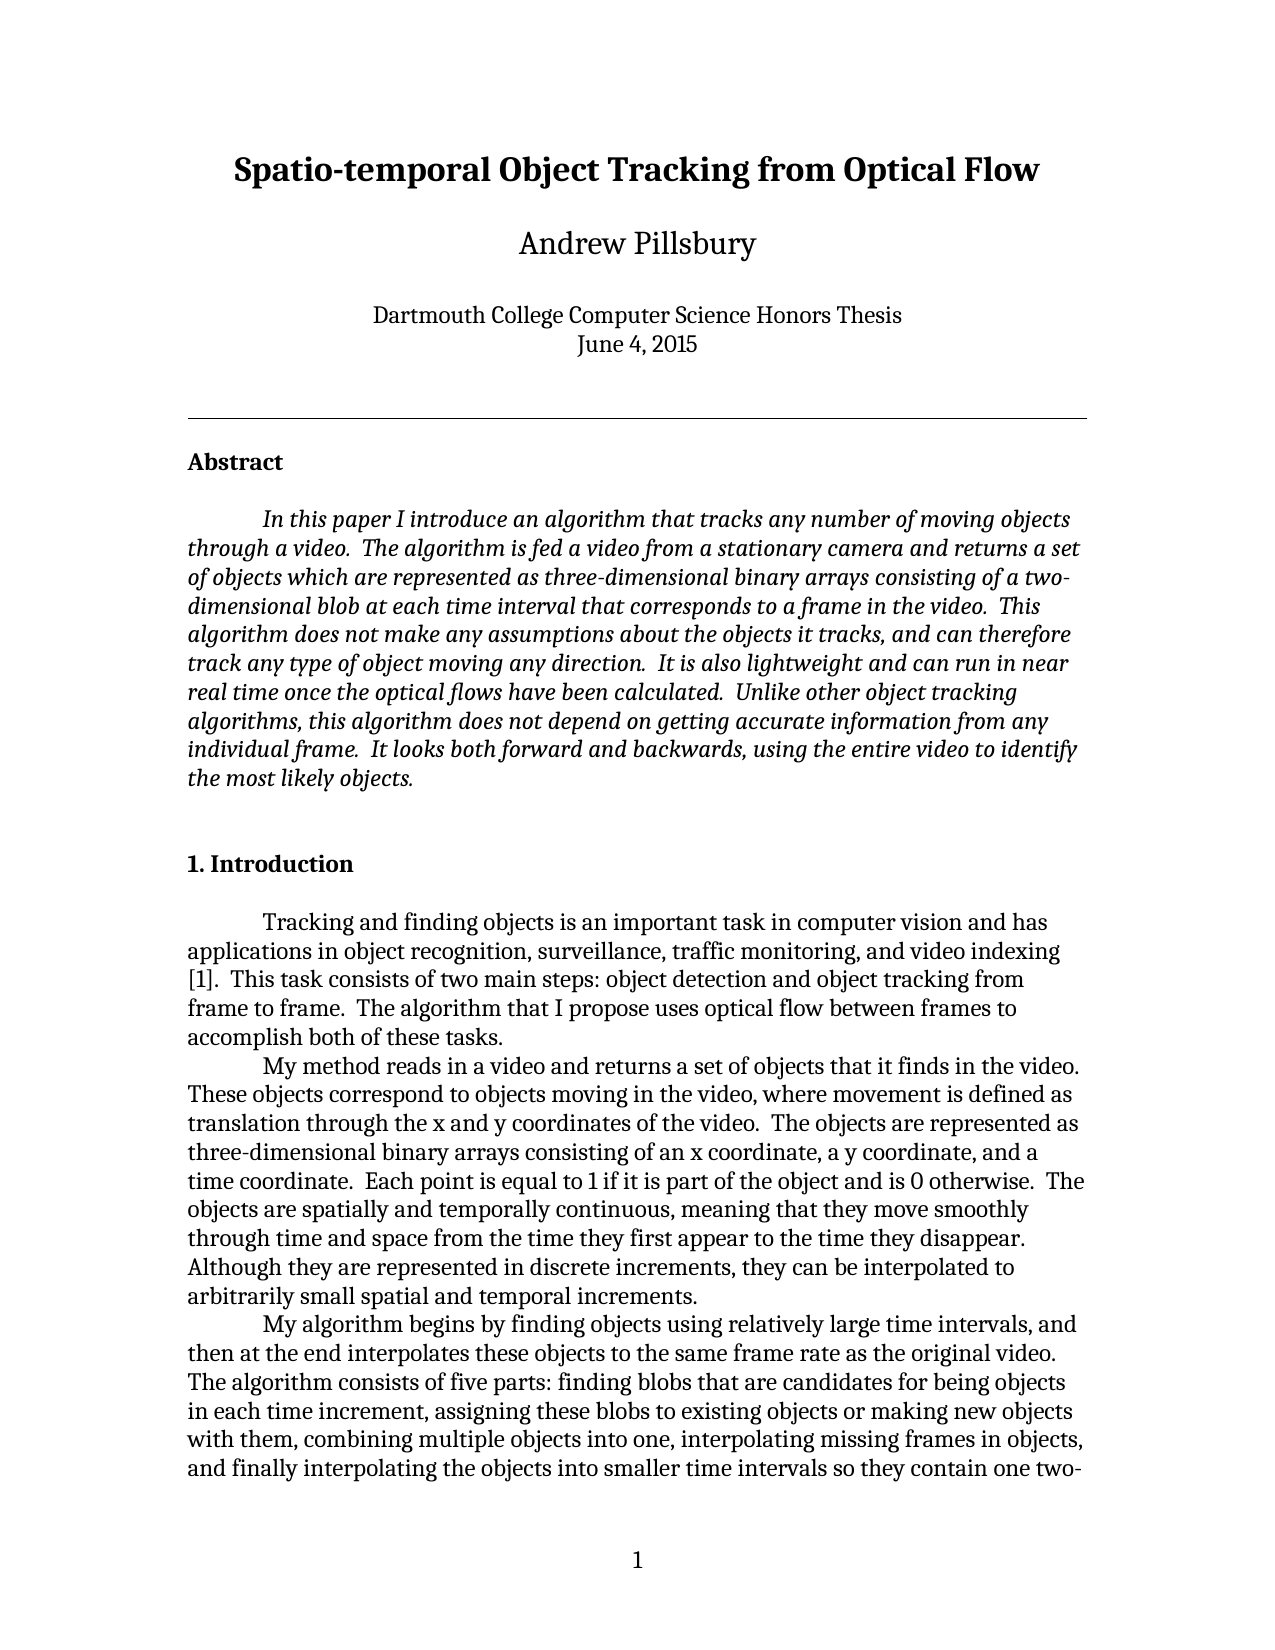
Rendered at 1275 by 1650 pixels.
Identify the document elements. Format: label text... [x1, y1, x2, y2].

text Andrew Pillsbury [187, 224, 1087, 263]
text Abstract [187, 448, 1087, 477]
text My method reads in a video and returns a set of objects that it finds in the video. These objects correspond to objects moving in the video, where movement is defined as translation through the x and y coordinates of the video. The objects are represented as three-dimensional binary arrays consisting of an x coordinate, a y coordinate, and a time coordinate. Each point is equal to 1 if it is part of the object and is 0 otherwise. The objects are spatially and temporally continuous, meaning that they move smoothly through time and space from the time they first appear to the time they disappear. Although they are represented in discrete increments, they can be interpolated to arbitrarily small spatial and temporal increments. [187, 1052, 1087, 1310]
text June 4, 2015 [187, 330, 1087, 358]
text Spatio-temporal Object Tracking from Optical Flow [187, 150, 1087, 191]
text In this paper I introduce an algorithm that tracks any number of moving objects through a video. The algorithm is fed a video from a stationary camera and returns a set of objects which are represented as three-dimensional binary arrays consisting of a two-dimensional blob at each time interval that corresponds to a frame in the video. This algorithm does not make any assumptions about the objects it tracks, and can therefore track any type of object moving any direction. It is also lightweight and can run in near real time once the optical flows have been calculated. Unlike other object tracking algorithms, this algorithm does not depend on getting accurate information from any individual frame. It looks both forward and backwards, using the entire video to identify the most likely objects. [187, 505, 1087, 793]
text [187, 1310, 1087, 1483]
text 1. Introduction [187, 850, 1087, 879]
text Dartmouth College Computer Science Honors Thesis [187, 301, 1087, 330]
text Tracking and finding objects is an important task in computer vision and has applications in object recognition, surveillance, traffic monitoring, and video indexing [1]. This task consists of two main steps: object detection and object tracking from frame to frame. The algorithm that I propose uses optical flow between frames to accomplish both of these tasks. [187, 908, 1087, 1052]
